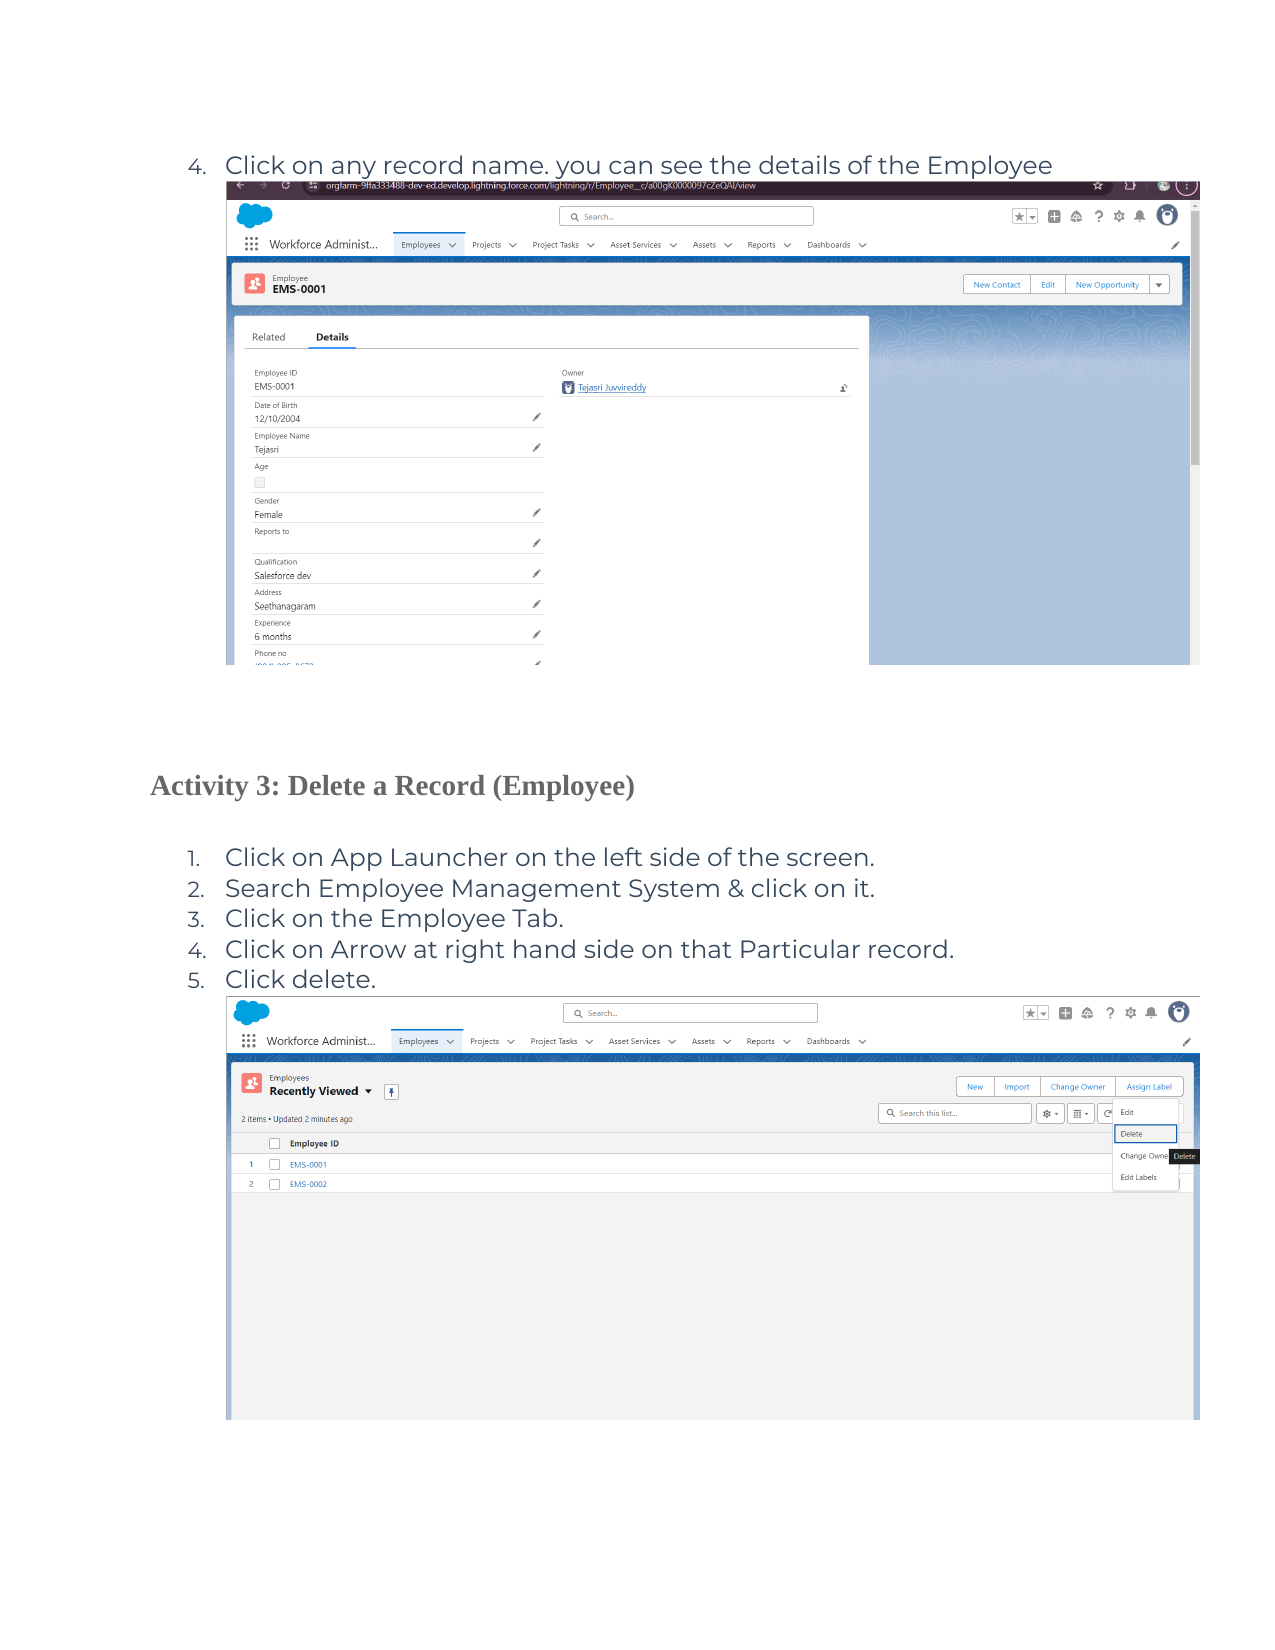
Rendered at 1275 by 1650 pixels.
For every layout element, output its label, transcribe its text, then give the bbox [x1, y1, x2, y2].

list Click on the Employee Tab. [187, 904, 1125, 934]
list Click on Arrow at right hand side on that Particular record. [187, 934, 1125, 965]
subtitle Activity 3: Delete a Record (Employee) [150, 768, 1125, 802]
picture [225, 180, 1200, 666]
list Click on App Launcher on the left side of the screen. [187, 843, 1125, 873]
picture [225, 995, 1200, 1421]
list Search Employee Management System & click on it. [187, 873, 1125, 904]
